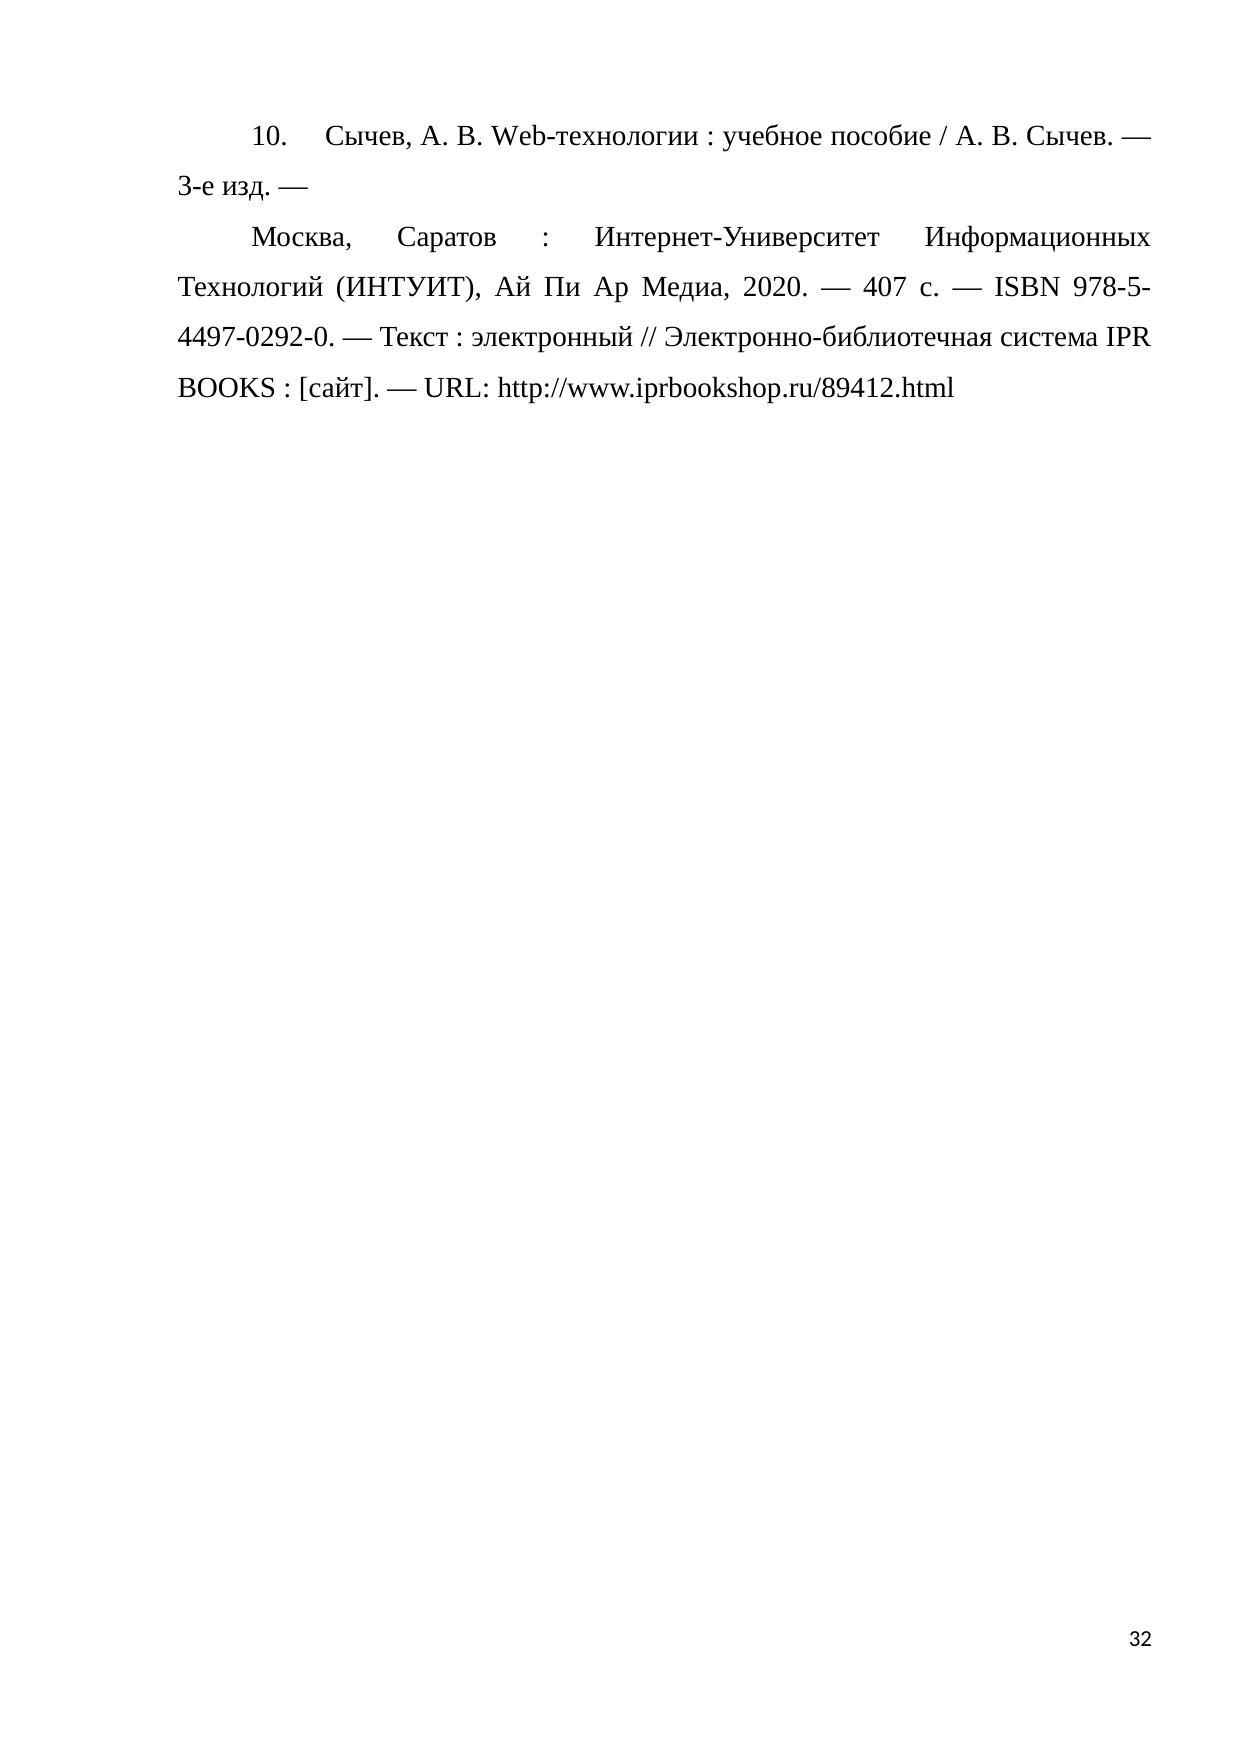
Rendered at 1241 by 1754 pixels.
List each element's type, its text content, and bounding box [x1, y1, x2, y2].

list Сычев, А. В. Web-технологии : учебное пособие / А. В. Сычев. — 3-е изд. — [177, 118, 1152, 202]
text Москва, Саратов : Интернет-Университет Информационных Технологий (ИНТУИТ), Ай Пи Ар Медиа, 2020. — 407 c. — ISBN 978-5-4497-0292-0. — Текст : электронный // Электронно-библиотечная система IPR BOOKS : [сайт]. — URL: http://www.iprbookshop.ru/89412.html [177, 219, 1152, 403]
